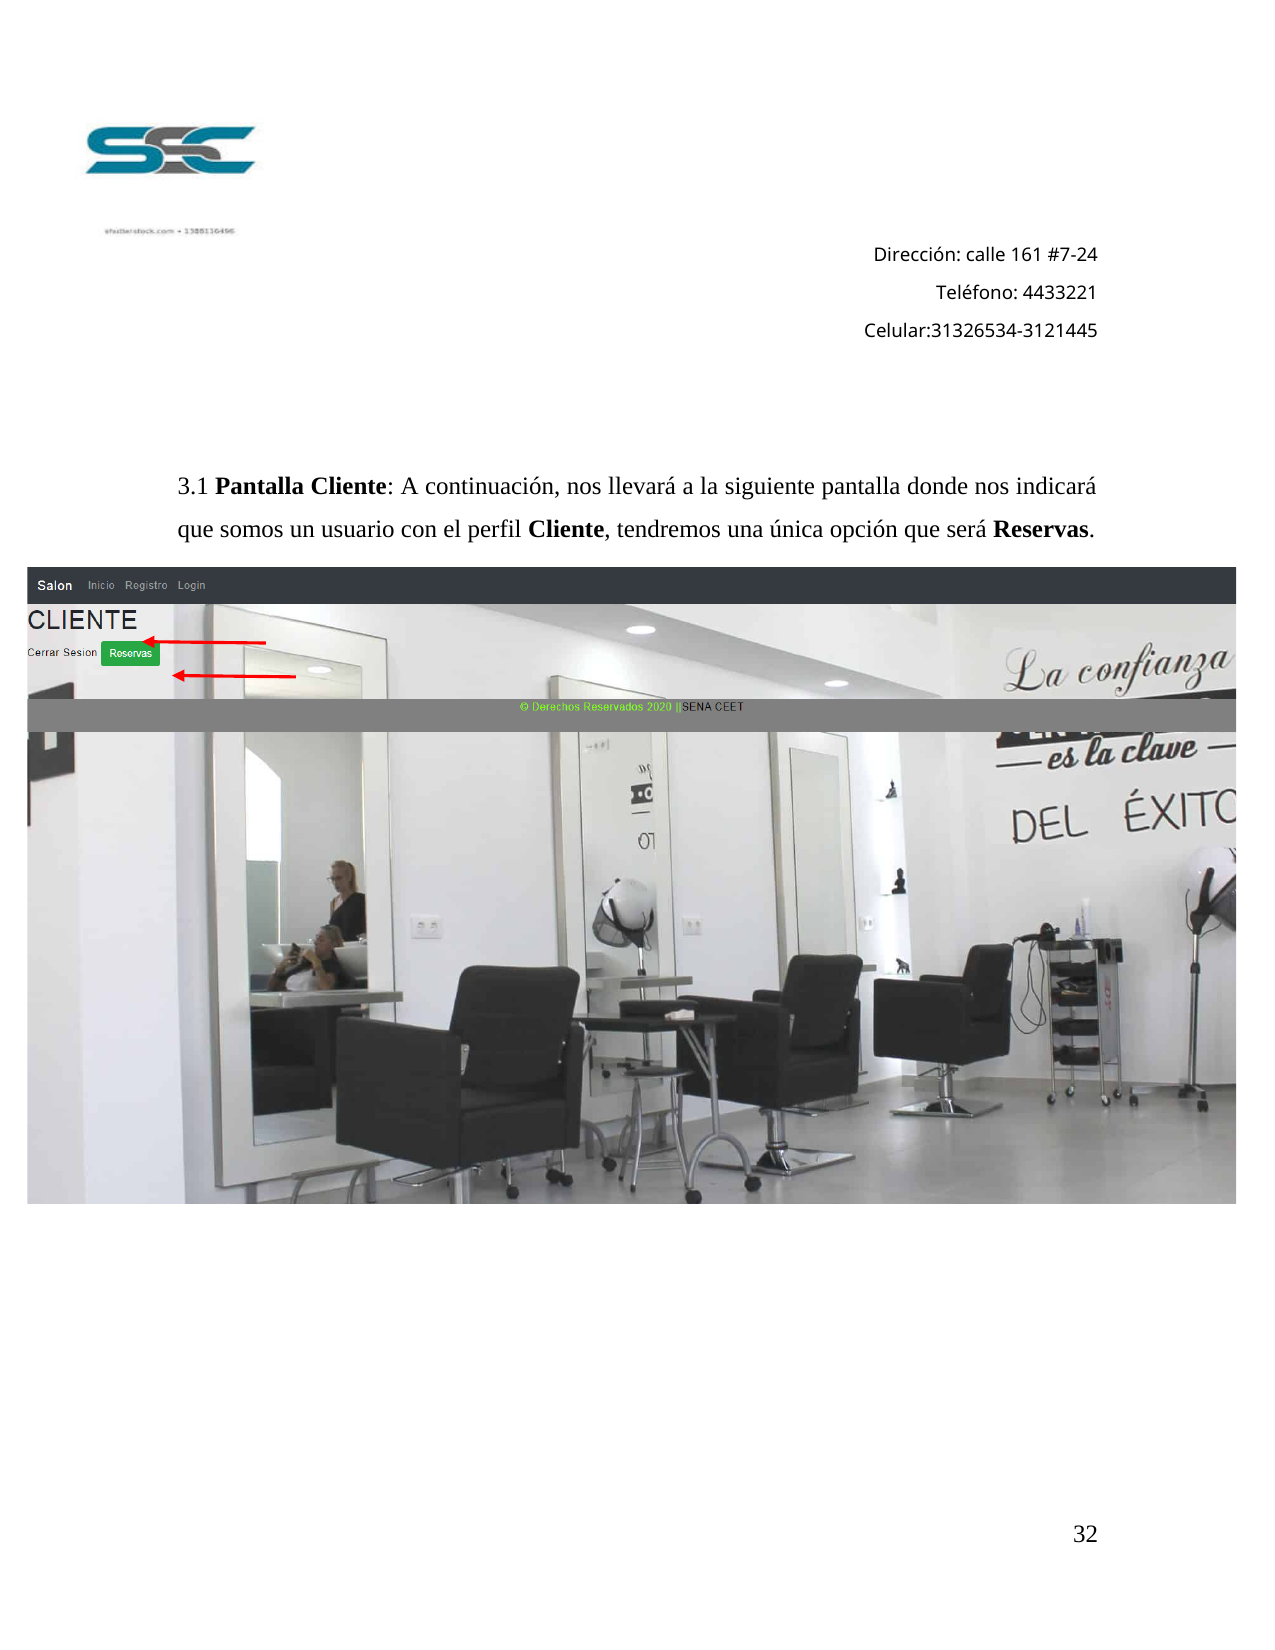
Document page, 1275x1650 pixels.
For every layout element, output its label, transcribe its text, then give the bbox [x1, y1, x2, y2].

picture [39, 75, 302, 237]
picture [27, 567, 1237, 1204]
text 3.1 Pantalla Cliente: A continuación, nos llevará a la siguiente pantalla donde nos indicará que somos un usuario con el perfil Cliente, tendremos una única opción que será Reservas. [177, 471, 1098, 543]
